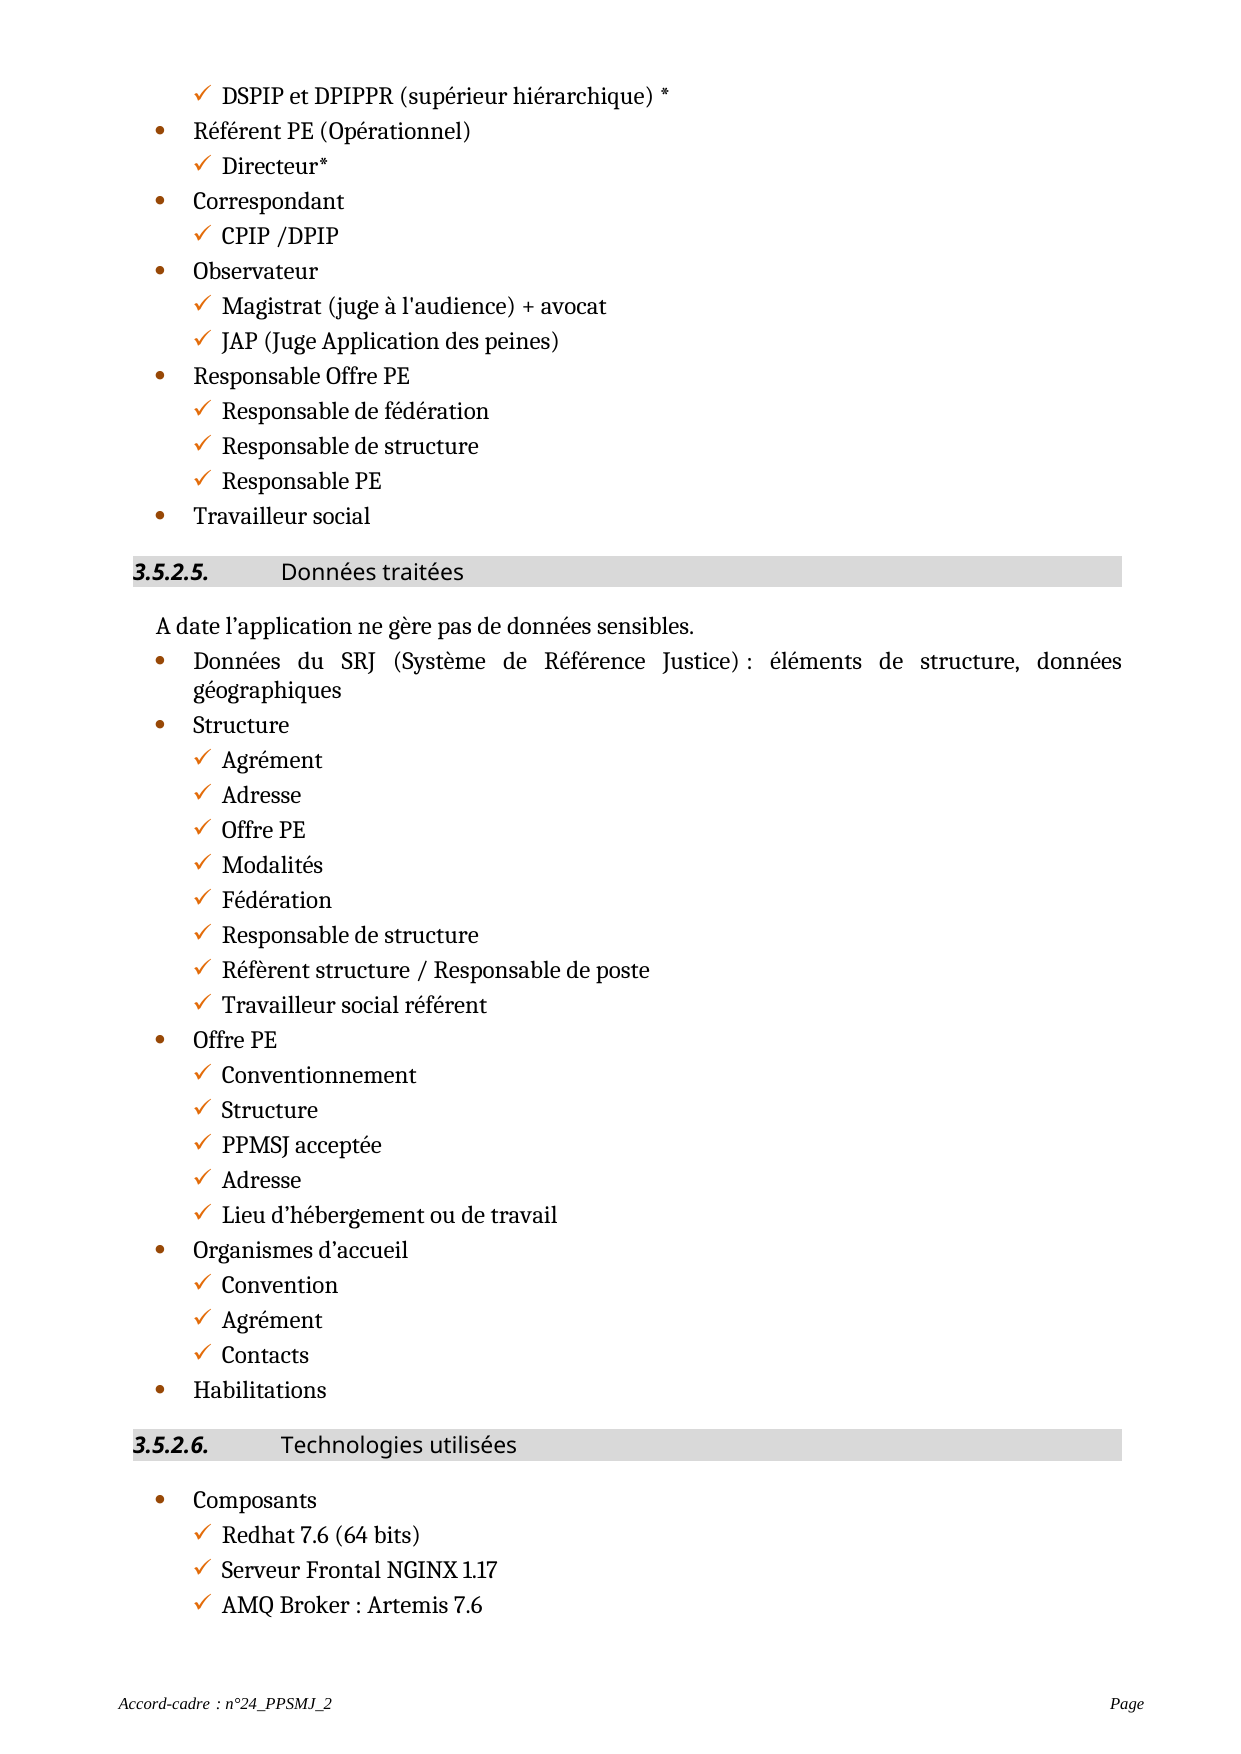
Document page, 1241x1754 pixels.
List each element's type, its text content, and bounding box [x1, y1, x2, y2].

list Redhat 7.6 (64 bits) [192, 1521, 1098, 1549]
list Lieu d’hébergement ou de travail [192, 1201, 1098, 1229]
list Correspondant [156, 187, 1122, 216]
list Réfèrent structure / Responsable de poste [192, 956, 1098, 984]
list DSPIP et DPIPPR (supérieur hiérarchique) * [192, 82, 1098, 111]
list AMQ Broker : Artemis 7.6 [192, 1591, 1098, 1619]
list Habilitations [156, 1376, 1122, 1404]
list Données du SRJ (Système de Référence Justice) : éléments de structure, données géographiques [156, 647, 1122, 704]
list Travailleur social référent [192, 991, 1098, 1019]
list Responsable de structure [192, 432, 1098, 461]
list Modalités [192, 851, 1098, 879]
list Observateur [156, 257, 1122, 286]
list Conventionnement [192, 1061, 1098, 1089]
list Référent PE (Opérationnel) [156, 117, 1122, 146]
list Magistrat (juge à l'audience) + avocat [192, 292, 1098, 321]
list CPIP /DPIP [192, 222, 1098, 251]
list Travailleur social [156, 502, 1122, 531]
list Offre PE [156, 1026, 1122, 1054]
list Composants [156, 1486, 1122, 1514]
list A date l’application ne gère pas de données sensibles. [156, 612, 1122, 641]
list PPMSJ acceptée [192, 1131, 1098, 1159]
list Responsable Offre PE [156, 362, 1122, 391]
list Convention [192, 1271, 1098, 1299]
list Agrément [192, 1306, 1098, 1334]
list Structure [192, 1096, 1098, 1124]
list Responsable PE [192, 467, 1098, 496]
list Directeur* [192, 152, 1098, 181]
text Données traitées [133, 556, 1122, 587]
list Serveur Frontal NGINX 1.17 [192, 1556, 1098, 1584]
list Offre PE [192, 816, 1098, 844]
list Structure [156, 711, 1122, 739]
list Contacts [192, 1341, 1098, 1369]
list Fédération [192, 886, 1098, 914]
text Technologies utilisées [133, 1429, 1122, 1461]
list Responsable de structure [192, 921, 1098, 949]
list Organismes d’accueil [156, 1236, 1122, 1264]
list Adresse [192, 1166, 1098, 1194]
list Agrément [192, 746, 1098, 774]
list Responsable de fédération [192, 397, 1098, 426]
list JAP (Juge Application des peines) [192, 327, 1098, 356]
list Adresse [192, 781, 1098, 809]
